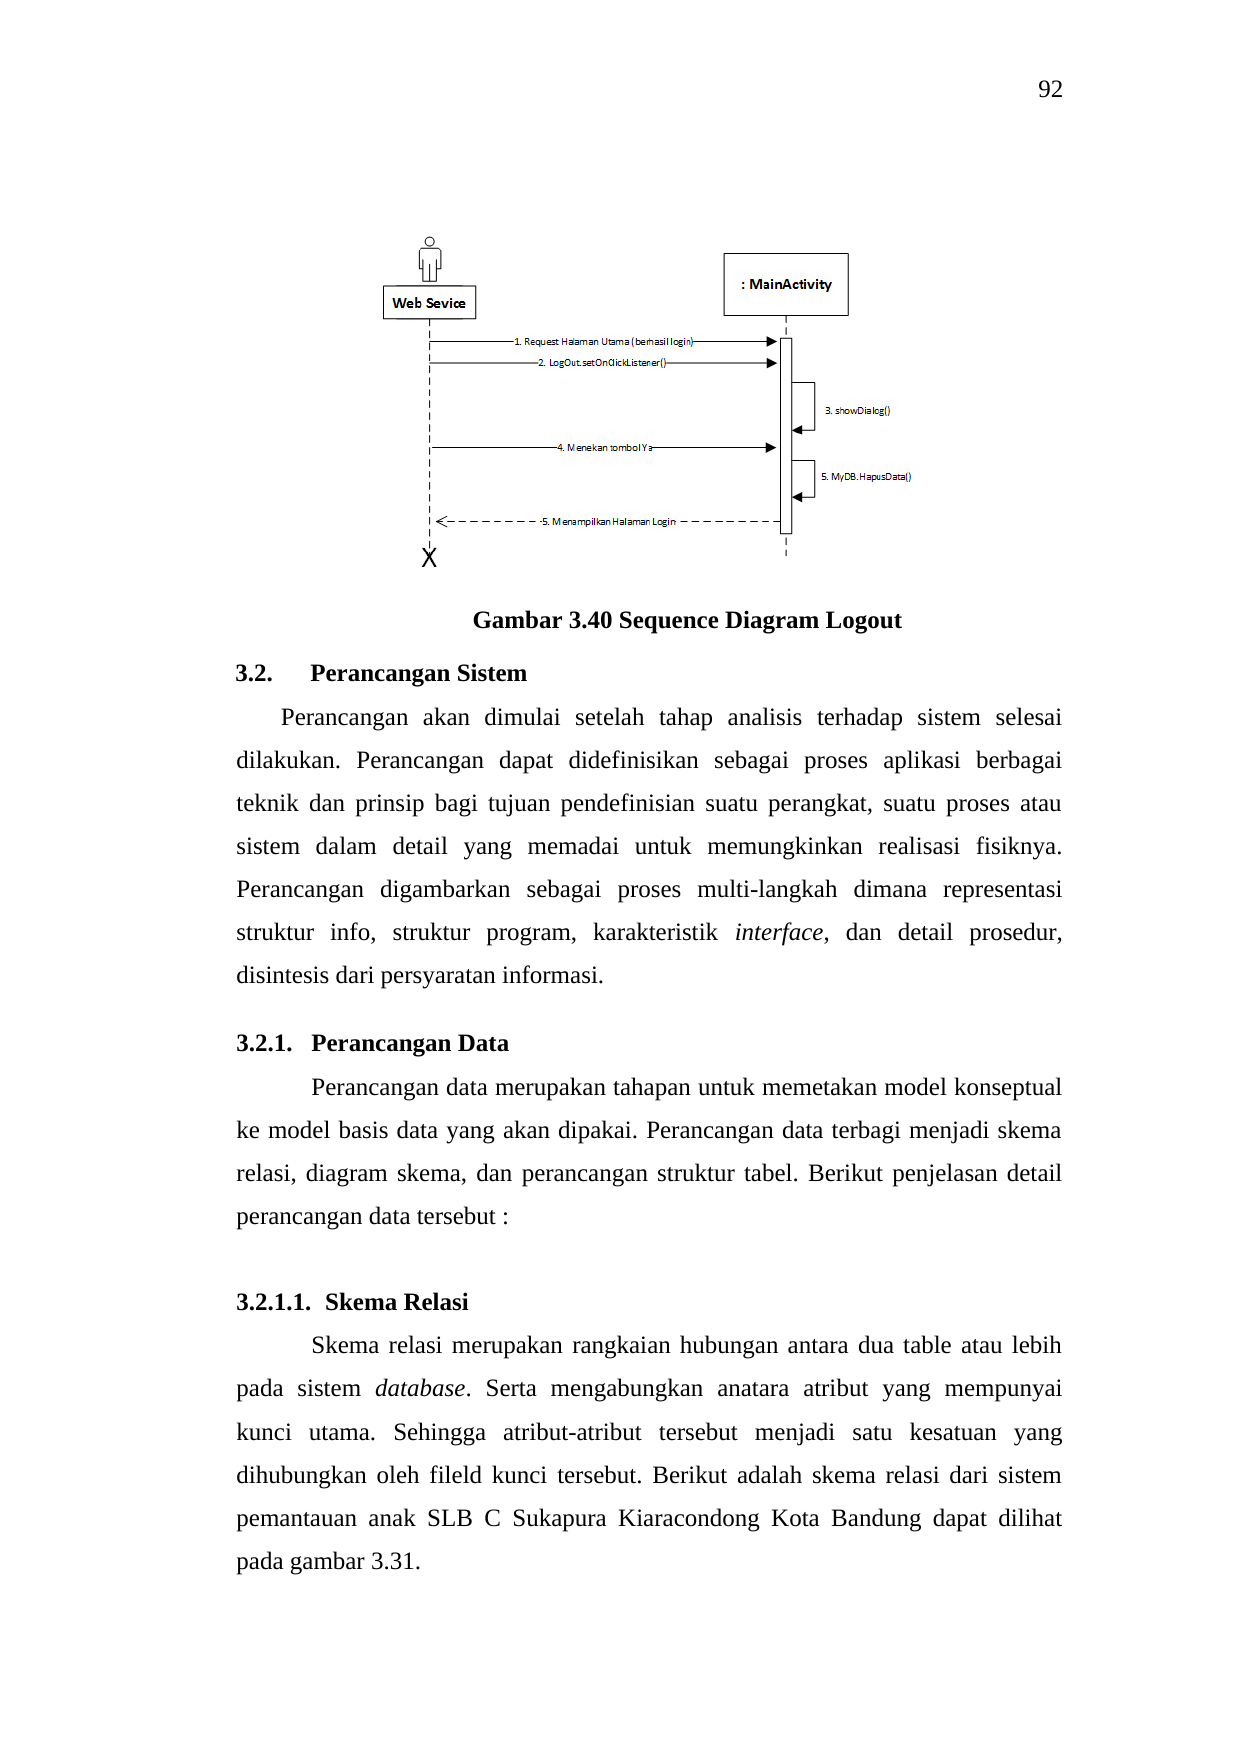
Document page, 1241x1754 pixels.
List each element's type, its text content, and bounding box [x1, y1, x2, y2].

text Perancangan akan dimulai setelah tahap analisis terhadap sistem selesai dilakukan. Perancangan dapat didefinisikan sebagai proses aplikasi berbagai teknik dan prinsip bagi tujuan pendefinisian suatu perangkat, suatu proses atau sistem dalam detail yang memadai untuk memungkinkan realisasi fisiknya. Perancangan digambarkan sebagai proses multi-langkah dimana representasi struktur info, struktur program, karakteristik interface, dan detail prosedur, disintesis dari persyaratan informasi. [236, 702, 1063, 989]
subtitle Perancangan Sistem [235, 658, 1063, 687]
subtitle Perancangan Data [236, 1028, 1063, 1057]
subtitle Skema Relasi [236, 1287, 1063, 1316]
text Skema relasi merupakan rangkaian hubungan antara dua table atau lebih pada sistem database. Serta mengabungkan anatara atribut yang mempunyai kunci utama. Sehingga atribut-atribut tersebut menjadi satu kesatuan yang dihubungkan oleh fileld kunci tersebut. Berikut adalah skema relasi dari sistem pemantauan anak SLB C Sukapura Kiaracondong Kota Bandung dapat dilihat pada gambar 3.31. [236, 1330, 1063, 1575]
picture [382, 236, 917, 591]
text Perancangan data merupakan tahapan untuk memetakan model konseptual ke model basis data yang akan dipakai. Perancangan data terbagi menjadi skema relasi, diagram skema, dan perancangan struktur tabel. Berikut penjelasan detail perancangan data tersebut : [236, 1072, 1063, 1230]
